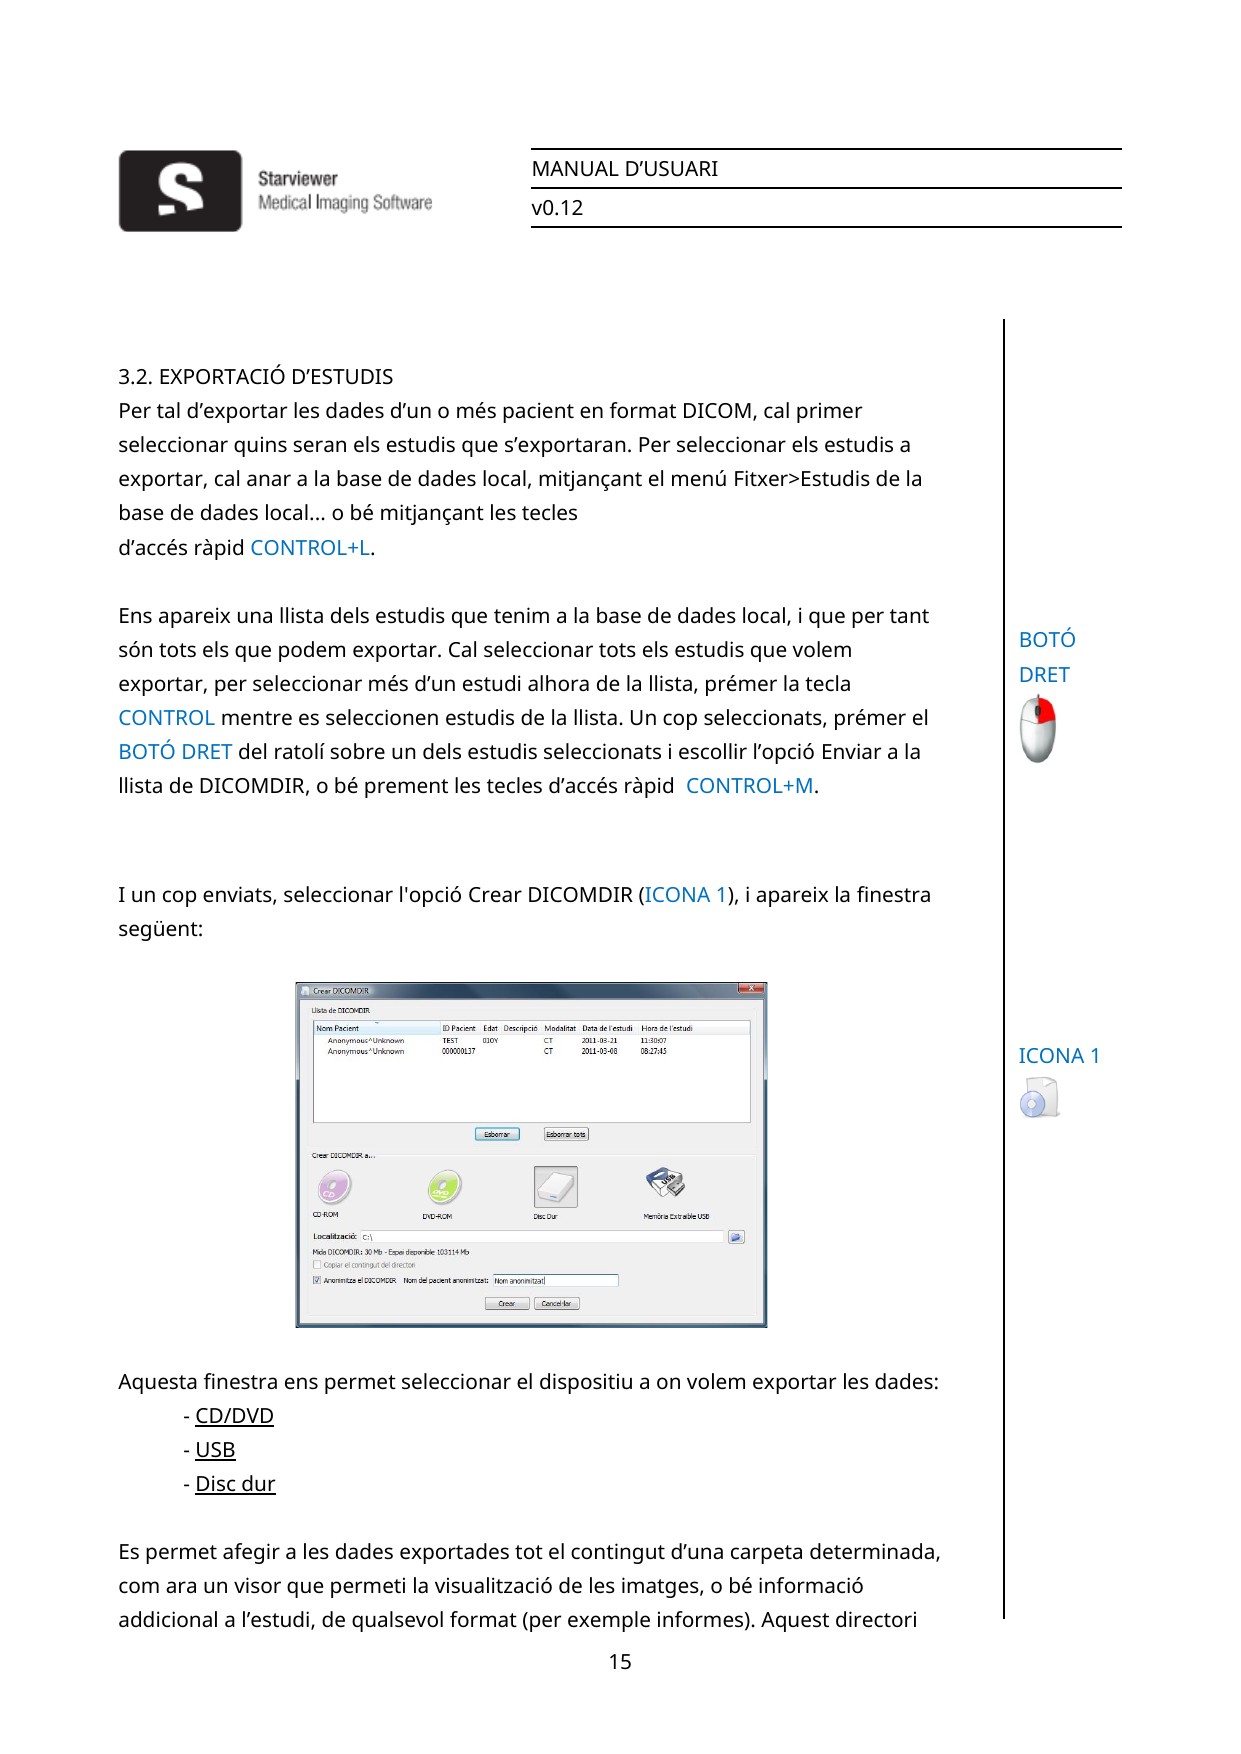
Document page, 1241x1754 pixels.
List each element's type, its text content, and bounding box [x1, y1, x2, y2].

text - CD/DVD [118, 1401, 1003, 1429]
text Aquesta finestra ens permet seleccionar el dispositiu a on volem exportar les dades: [118, 1367, 1003, 1395]
text - Disc dur [118, 1469, 1003, 1497]
table_header Botó DREt ICONA 1 [1005, 319, 1122, 1618]
text d’accés ràpid CONTROL+L. [118, 533, 1003, 561]
picture [295, 982, 768, 1328]
picture [1018, 693, 1057, 764]
text - USB [118, 1435, 1003, 1463]
text Per tal d’exportar les dades d’un o més pacient en format DICOM, cal primer seleccionar quins seran els estudis que s’exportaran. Per seleccionar els estudis a exportar, cal anar a la base de dades local, mitjançant el menú Fitxer>Estudis de la base de dades local... o bé mitjançant les tecles [118, 396, 1003, 527]
text I un cop enviats, seleccionar l'opció Crear DICOMDIR (ICONA 1), i apareix la finestra següent: [118, 880, 1003, 943]
subtitle Exportació d’estudis [118, 362, 1003, 391]
picture [1018, 1075, 1061, 1118]
text Ens apareix una llista dels estudis que tenim a la base de dades local, i que per tant són tots els que podem exportar. Cal seleccionar tots els estudis que volem exportar, per seleccionar més d’un estudi alhora de la llista, prémer la tecla CONTROL mentre es seleccionen estudis de la llista. Un cop seleccionats, prémer el botó dret del ratolí sobre un dels estudis seleccionats i escollir l’opció Enviar a la llista de DICOMDIR, o bé prement les tecles d’accés ràpid CONTROL+M. [118, 601, 1003, 799]
